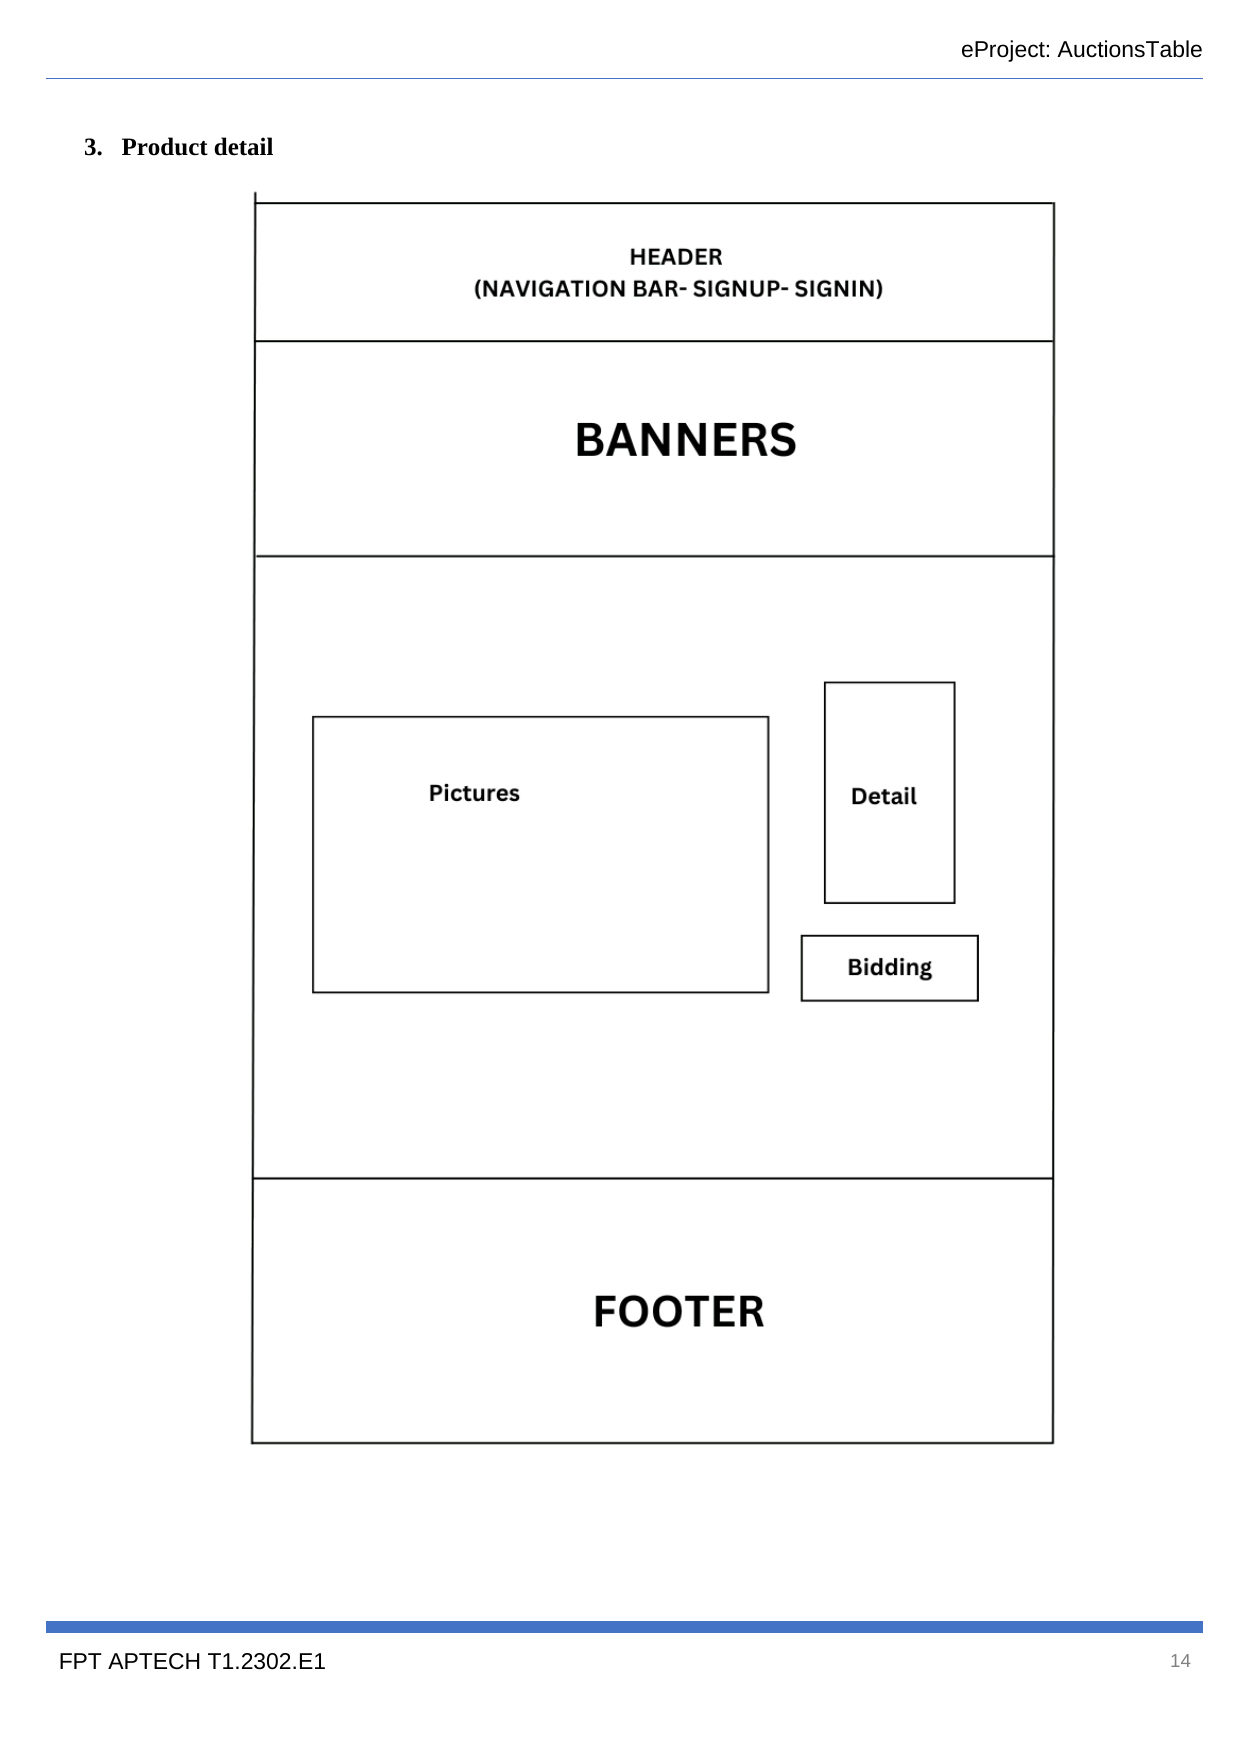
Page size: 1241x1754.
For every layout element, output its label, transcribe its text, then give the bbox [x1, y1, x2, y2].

picture [224, 165, 1082, 1471]
list Product detail [84, 132, 1203, 161]
